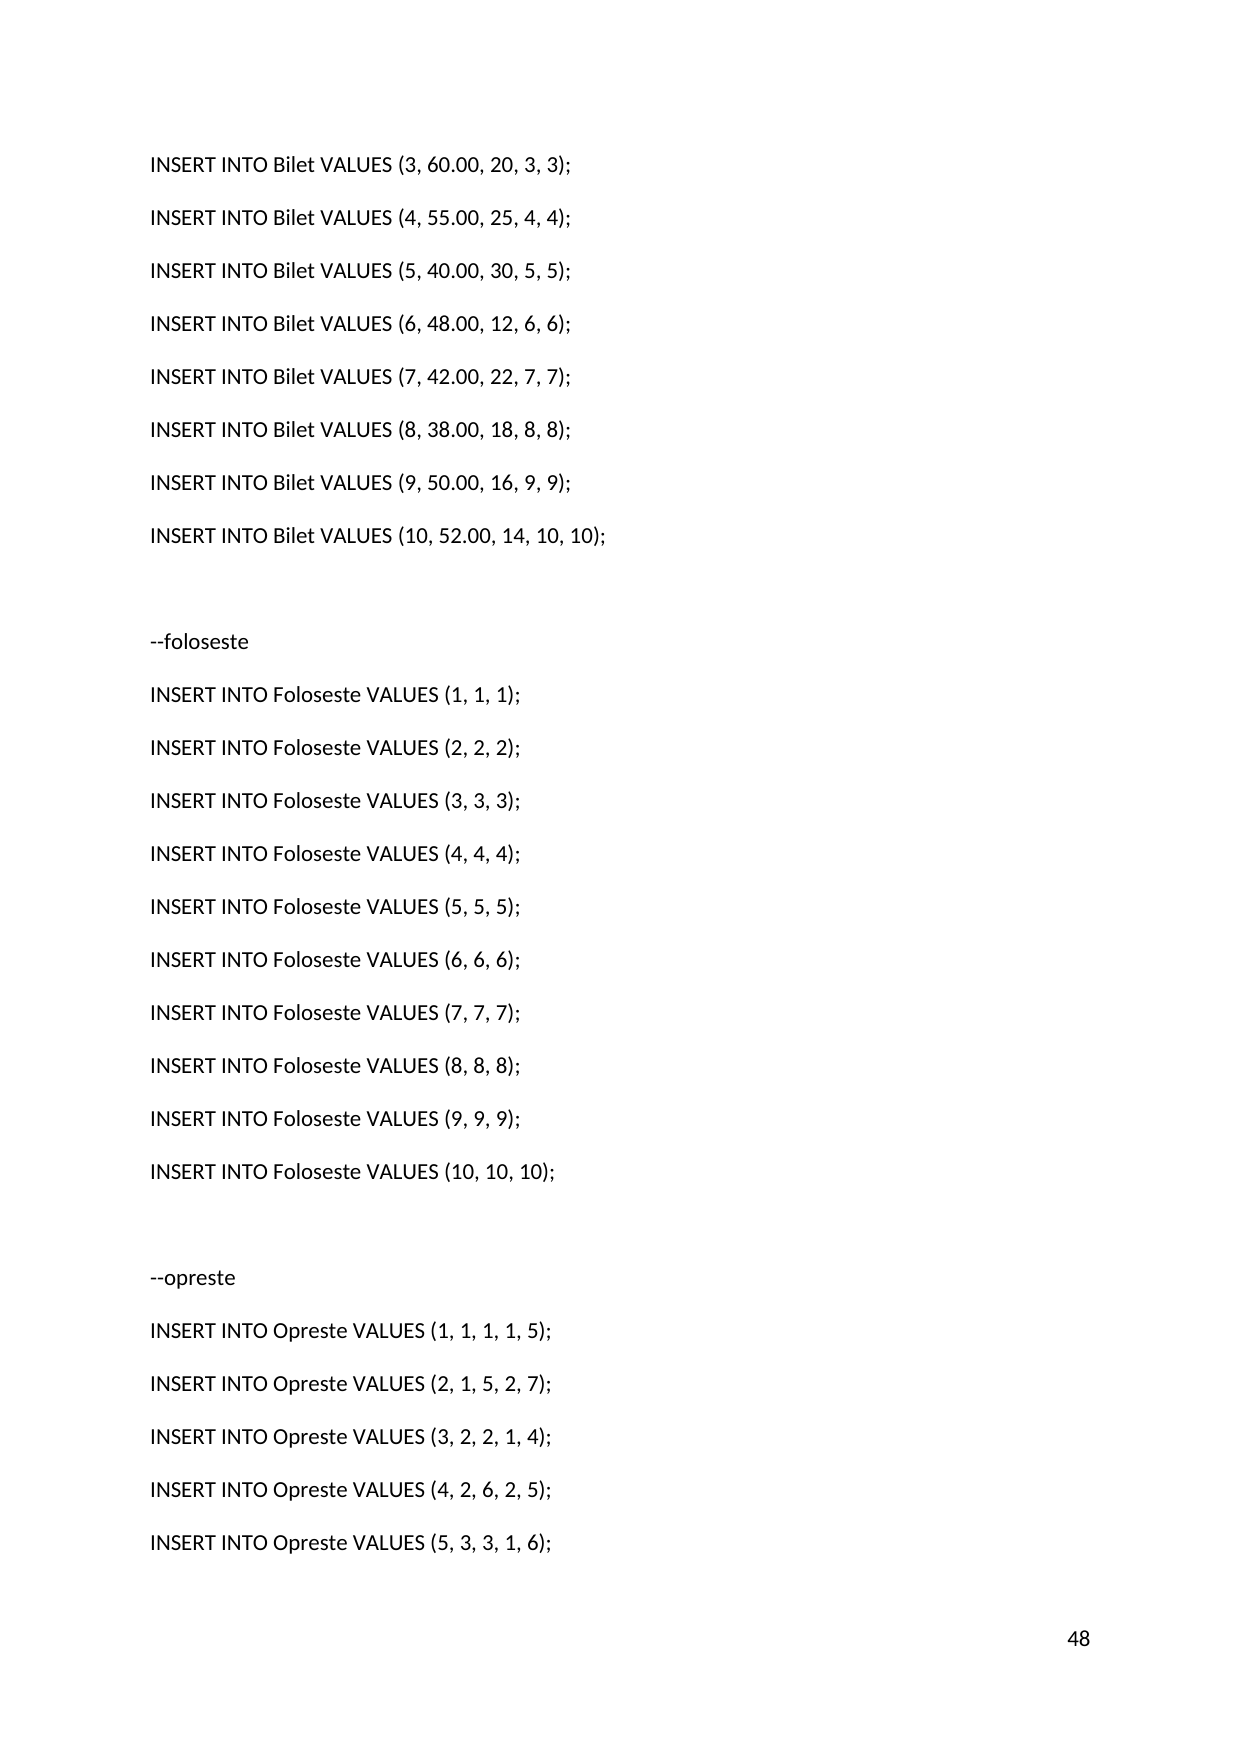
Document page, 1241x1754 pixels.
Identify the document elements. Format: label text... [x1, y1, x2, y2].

text INSERT INTO Foloseste VALUES (1, 1, 1); [150, 680, 1090, 708]
text INSERT INTO Foloseste VALUES (4, 4, 4); [150, 839, 1090, 867]
text INSERT INTO Opreste VALUES (1, 1, 1, 1, 5); [150, 1316, 1090, 1344]
text INSERT INTO Bilet VALUES (6, 48.00, 12, 6, 6); [150, 309, 1090, 337]
text --opreste [150, 1263, 1090, 1291]
text INSERT INTO Foloseste VALUES (9, 9, 9); [150, 1104, 1090, 1132]
text INSERT INTO Opreste VALUES (3, 2, 2, 1, 4); [150, 1422, 1090, 1451]
text INSERT INTO Foloseste VALUES (10, 10, 10); [150, 1157, 1090, 1185]
text --foloseste [150, 627, 1090, 655]
text INSERT INTO Opreste VALUES (5, 3, 3, 1, 6); [150, 1528, 1090, 1557]
text INSERT INTO Bilet VALUES (9, 50.00, 16, 9, 9); [150, 468, 1090, 496]
text INSERT INTO Bilet VALUES (7, 42.00, 22, 7, 7); [150, 362, 1090, 390]
text INSERT INTO Foloseste VALUES (3, 3, 3); [150, 786, 1090, 814]
text INSERT INTO Foloseste VALUES (8, 8, 8); [150, 1051, 1090, 1079]
text INSERT INTO Opreste VALUES (2, 1, 5, 2, 7); [150, 1369, 1090, 1397]
text INSERT INTO Bilet VALUES (8, 38.00, 18, 8, 8); [150, 415, 1090, 443]
text INSERT INTO Opreste VALUES (4, 2, 6, 2, 5); [150, 1476, 1090, 1503]
text INSERT INTO Bilet VALUES (10, 52.00, 14, 10, 10); [150, 521, 1090, 549]
text INSERT INTO Bilet VALUES (3, 60.00, 20, 3, 3); [150, 150, 1090, 178]
text INSERT INTO Bilet VALUES (5, 40.00, 30, 5, 5); [150, 256, 1090, 284]
text INSERT INTO Bilet VALUES (4, 55.00, 25, 4, 4); [150, 203, 1090, 231]
text INSERT INTO Foloseste VALUES (5, 5, 5); [150, 892, 1090, 920]
text INSERT INTO Foloseste VALUES (2, 2, 2); [150, 733, 1090, 761]
text INSERT INTO Foloseste VALUES (7, 7, 7); [150, 998, 1090, 1026]
text INSERT INTO Foloseste VALUES (6, 6, 6); [150, 945, 1090, 973]
